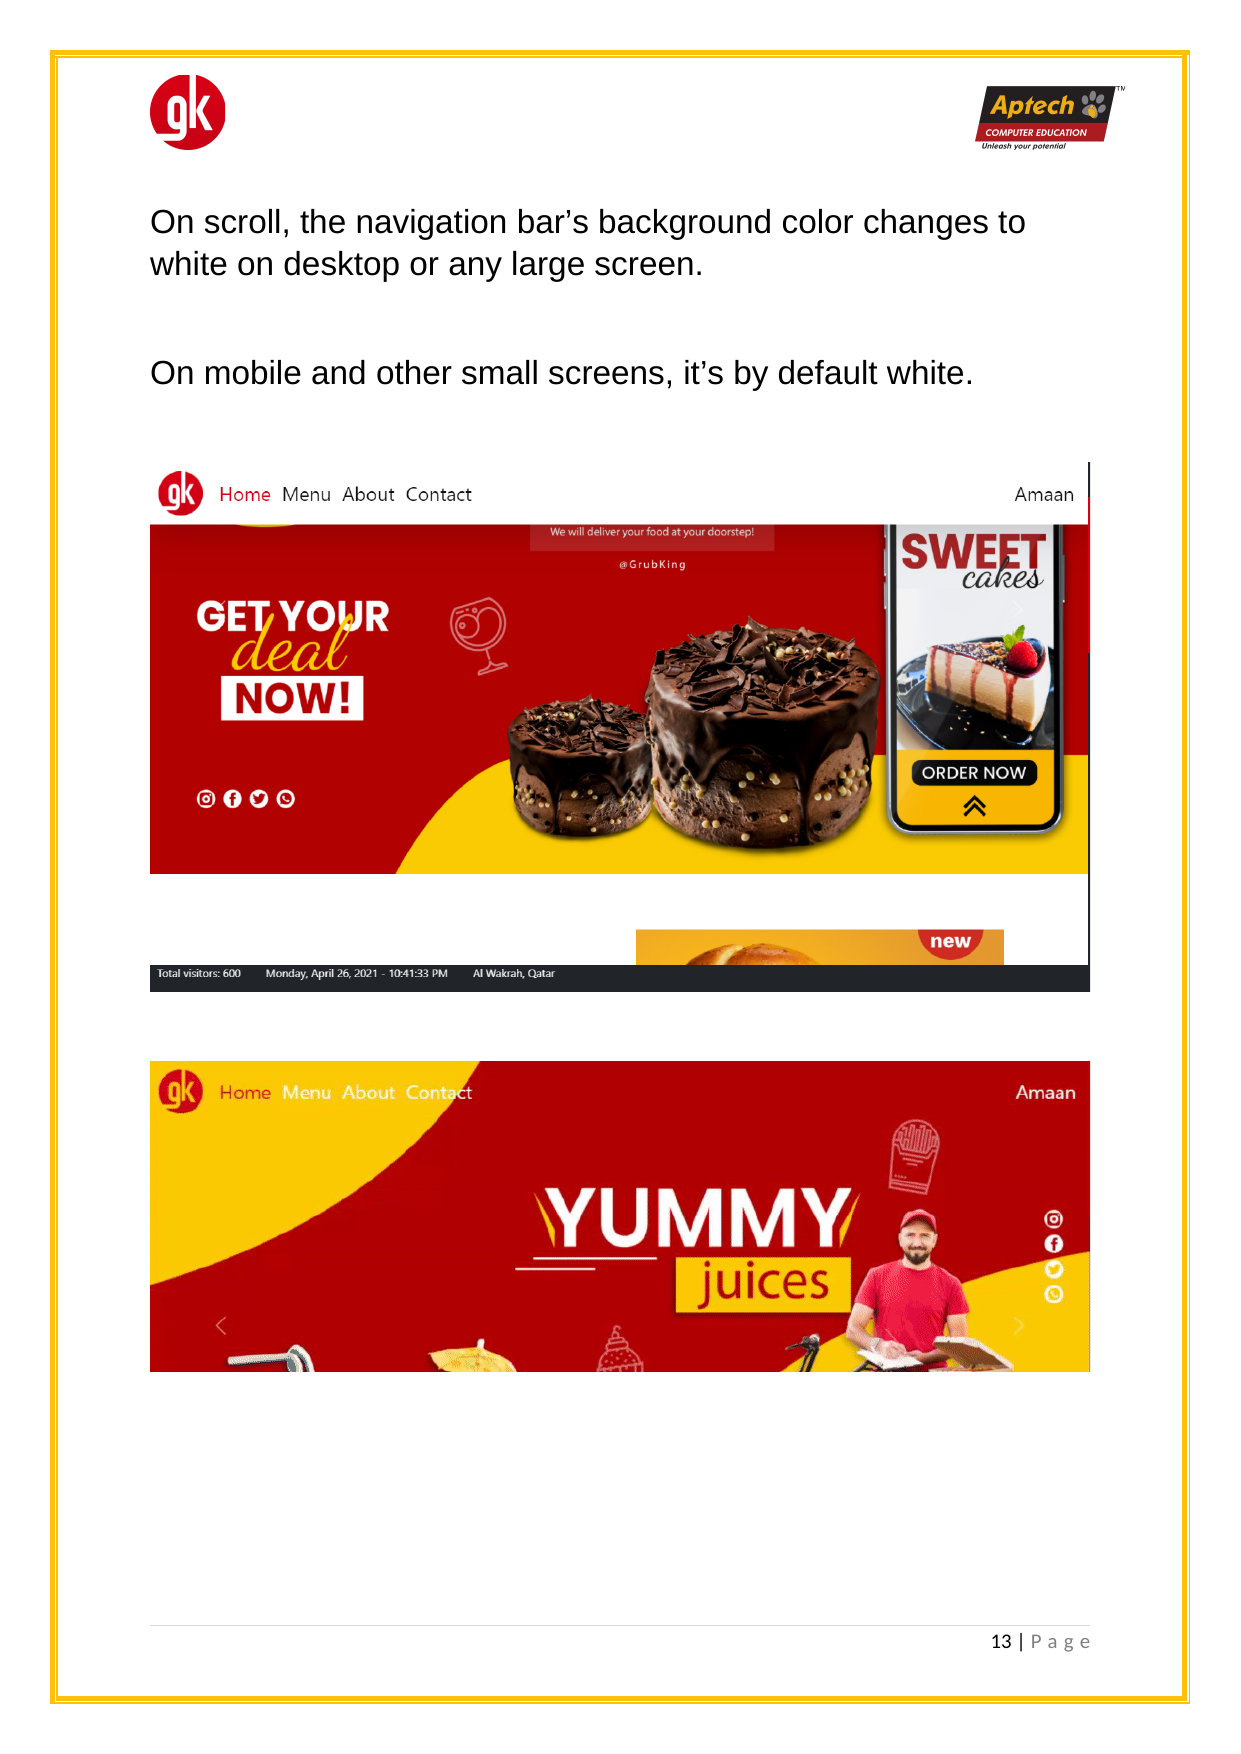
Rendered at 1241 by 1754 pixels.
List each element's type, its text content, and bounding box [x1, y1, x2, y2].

text On mobile and other small screens, it’s by default white. [150, 353, 1090, 392]
picture [150, 1061, 1091, 1372]
picture [975, 86, 1125, 150]
picture [150, 75, 226, 150]
text On scroll, the navigation bar’s background color changes to white on desktop or any large screen. [150, 150, 1090, 282]
picture [150, 462, 1091, 992]
